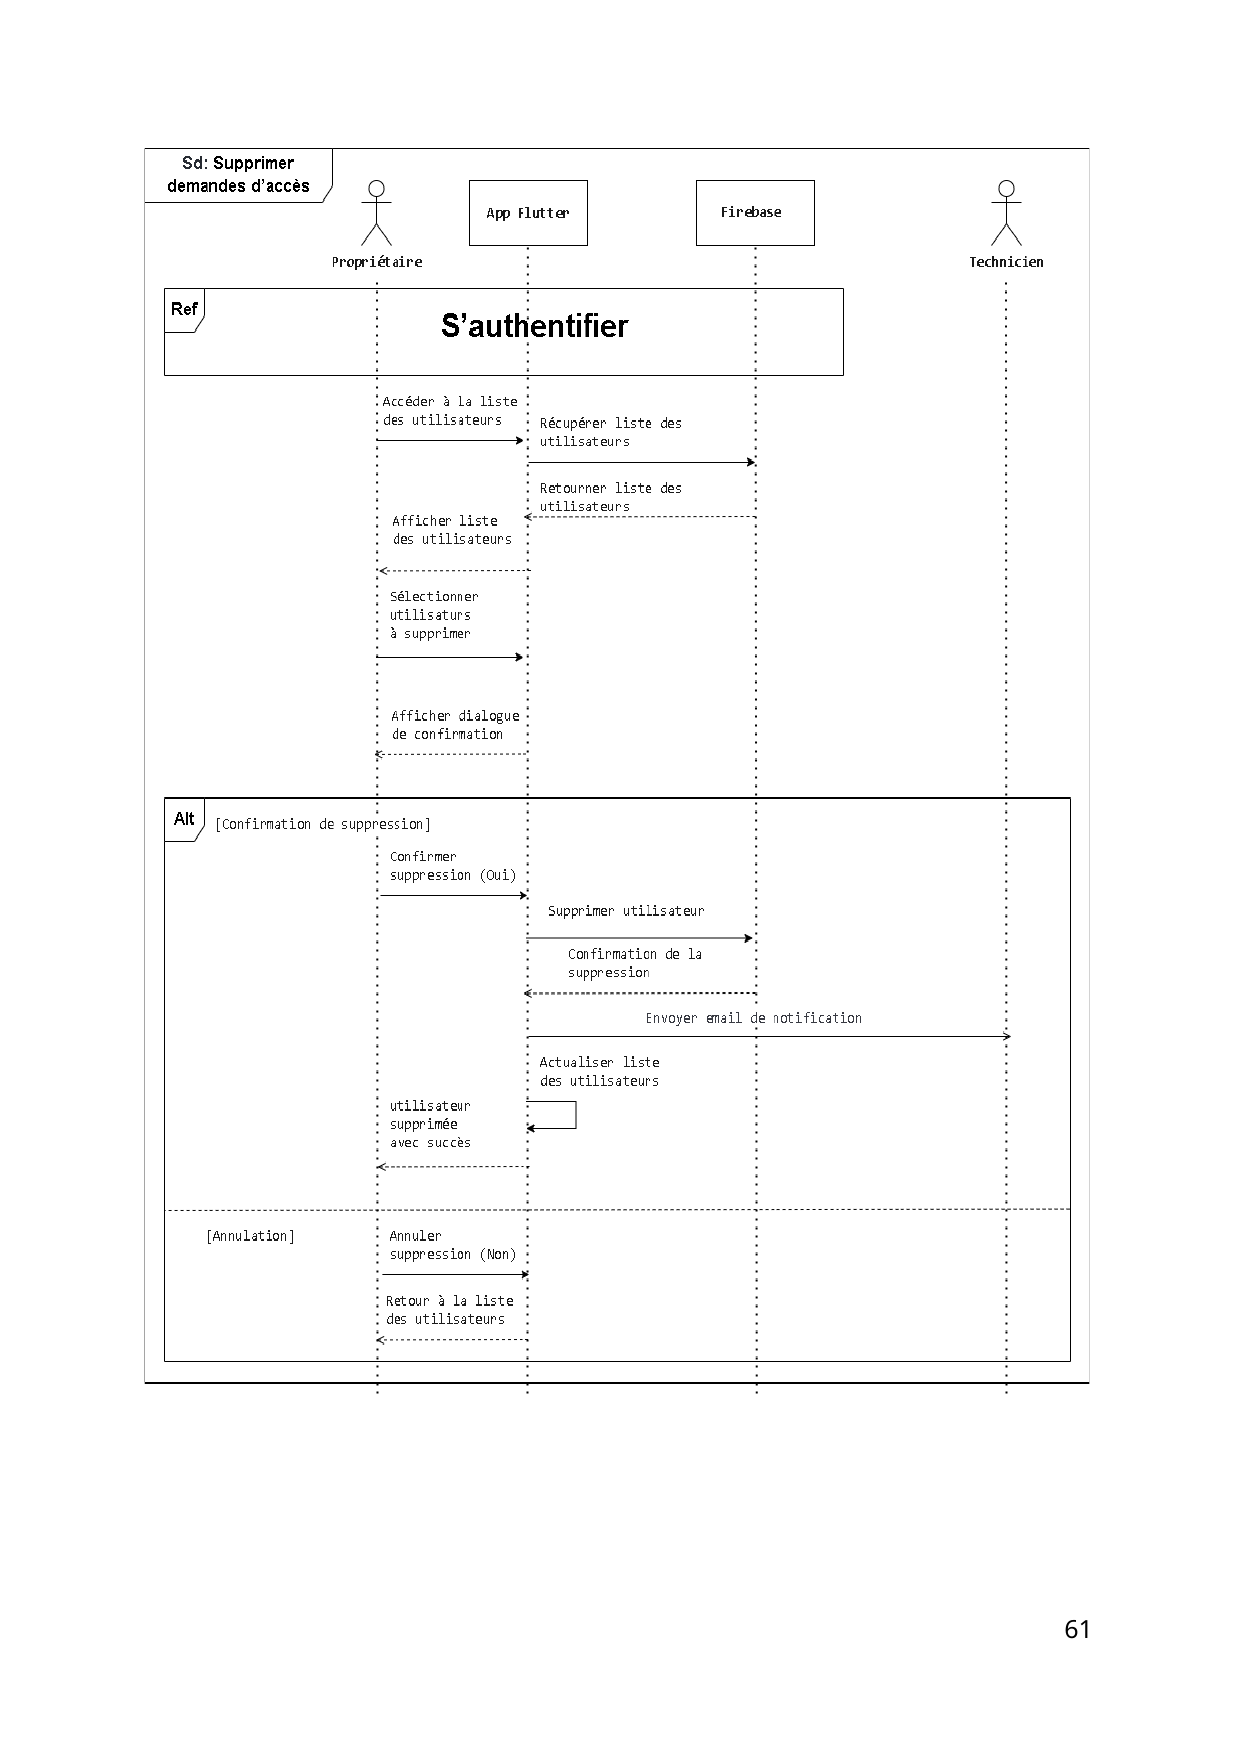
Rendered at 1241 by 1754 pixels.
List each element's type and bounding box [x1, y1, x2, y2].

picture [144, 148, 1090, 1397]
